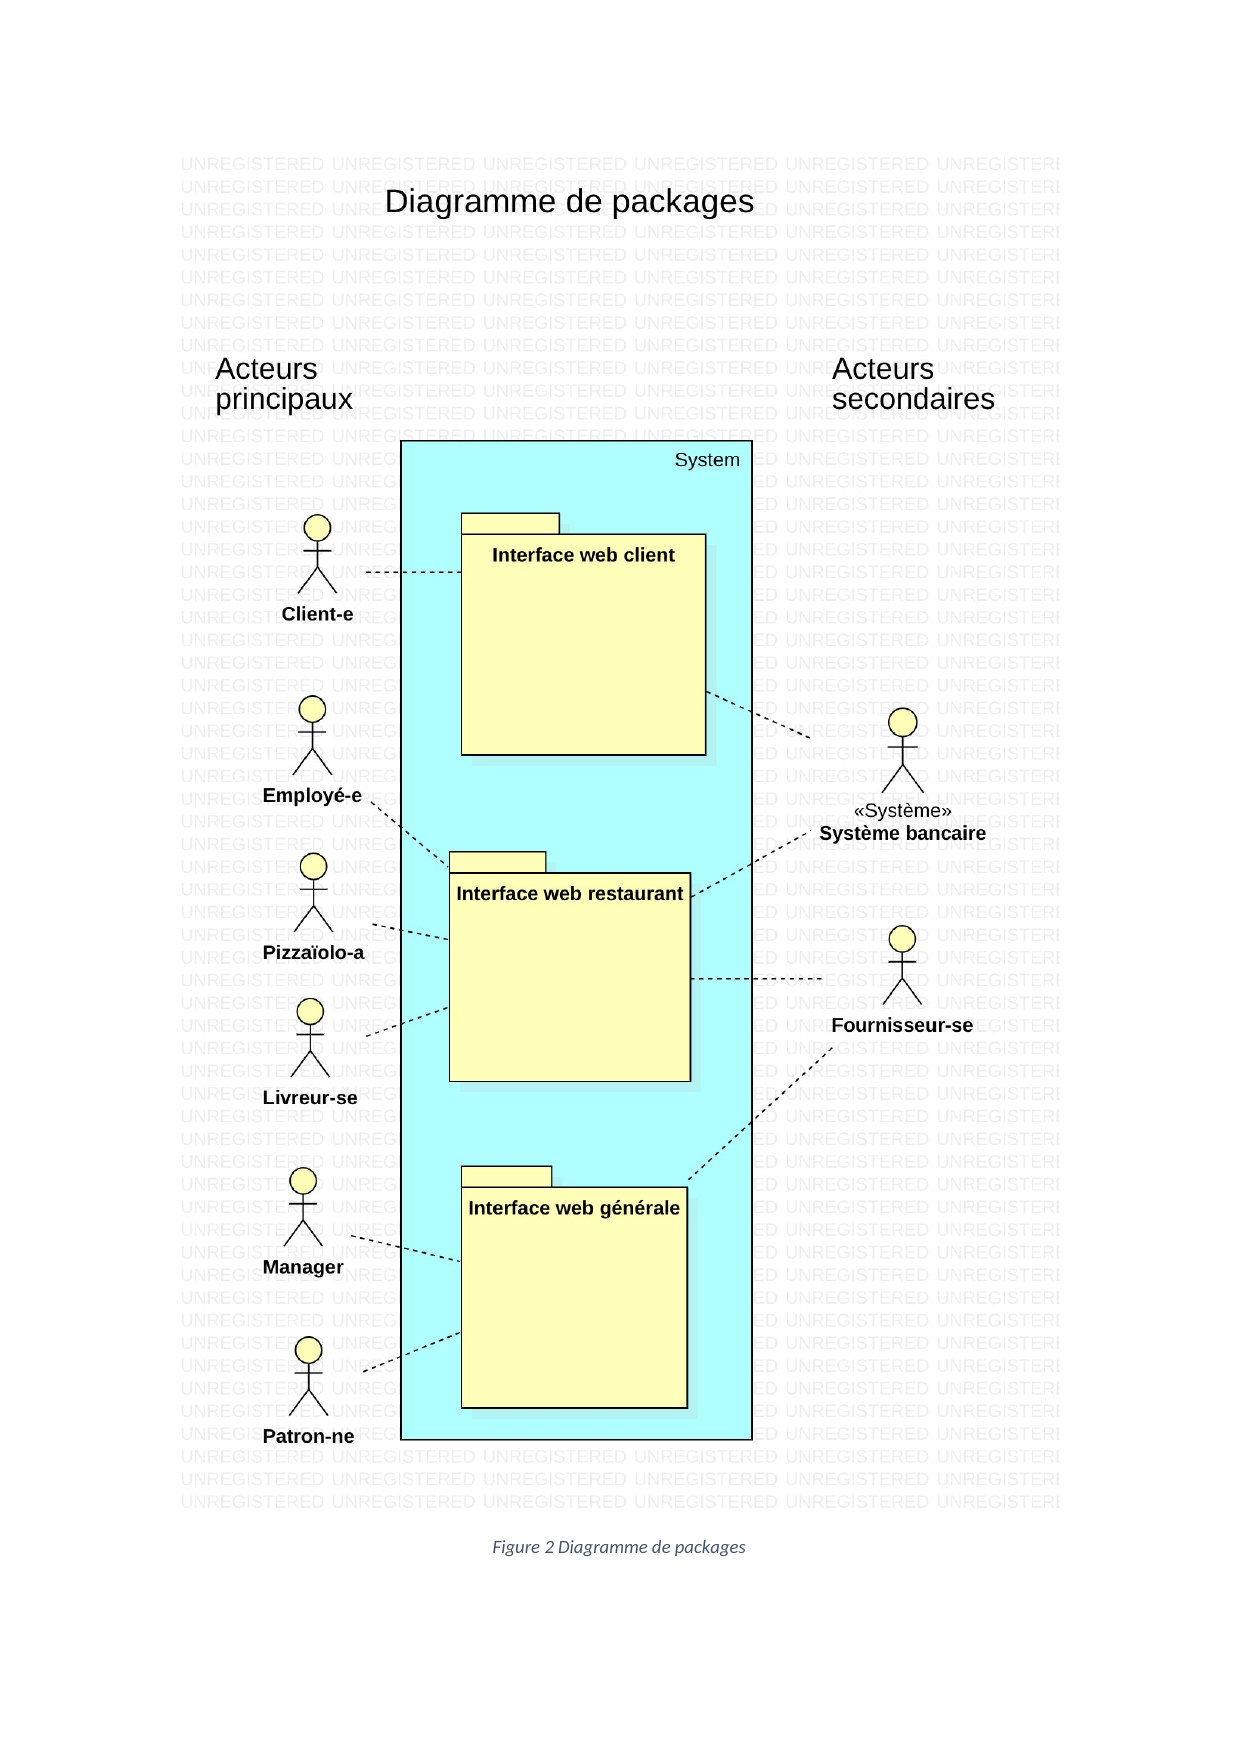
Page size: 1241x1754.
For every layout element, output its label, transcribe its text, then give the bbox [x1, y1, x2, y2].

text Figure 2 Diagramme de packages [148, 1535, 1093, 1558]
picture [180, 147, 1060, 1515]
